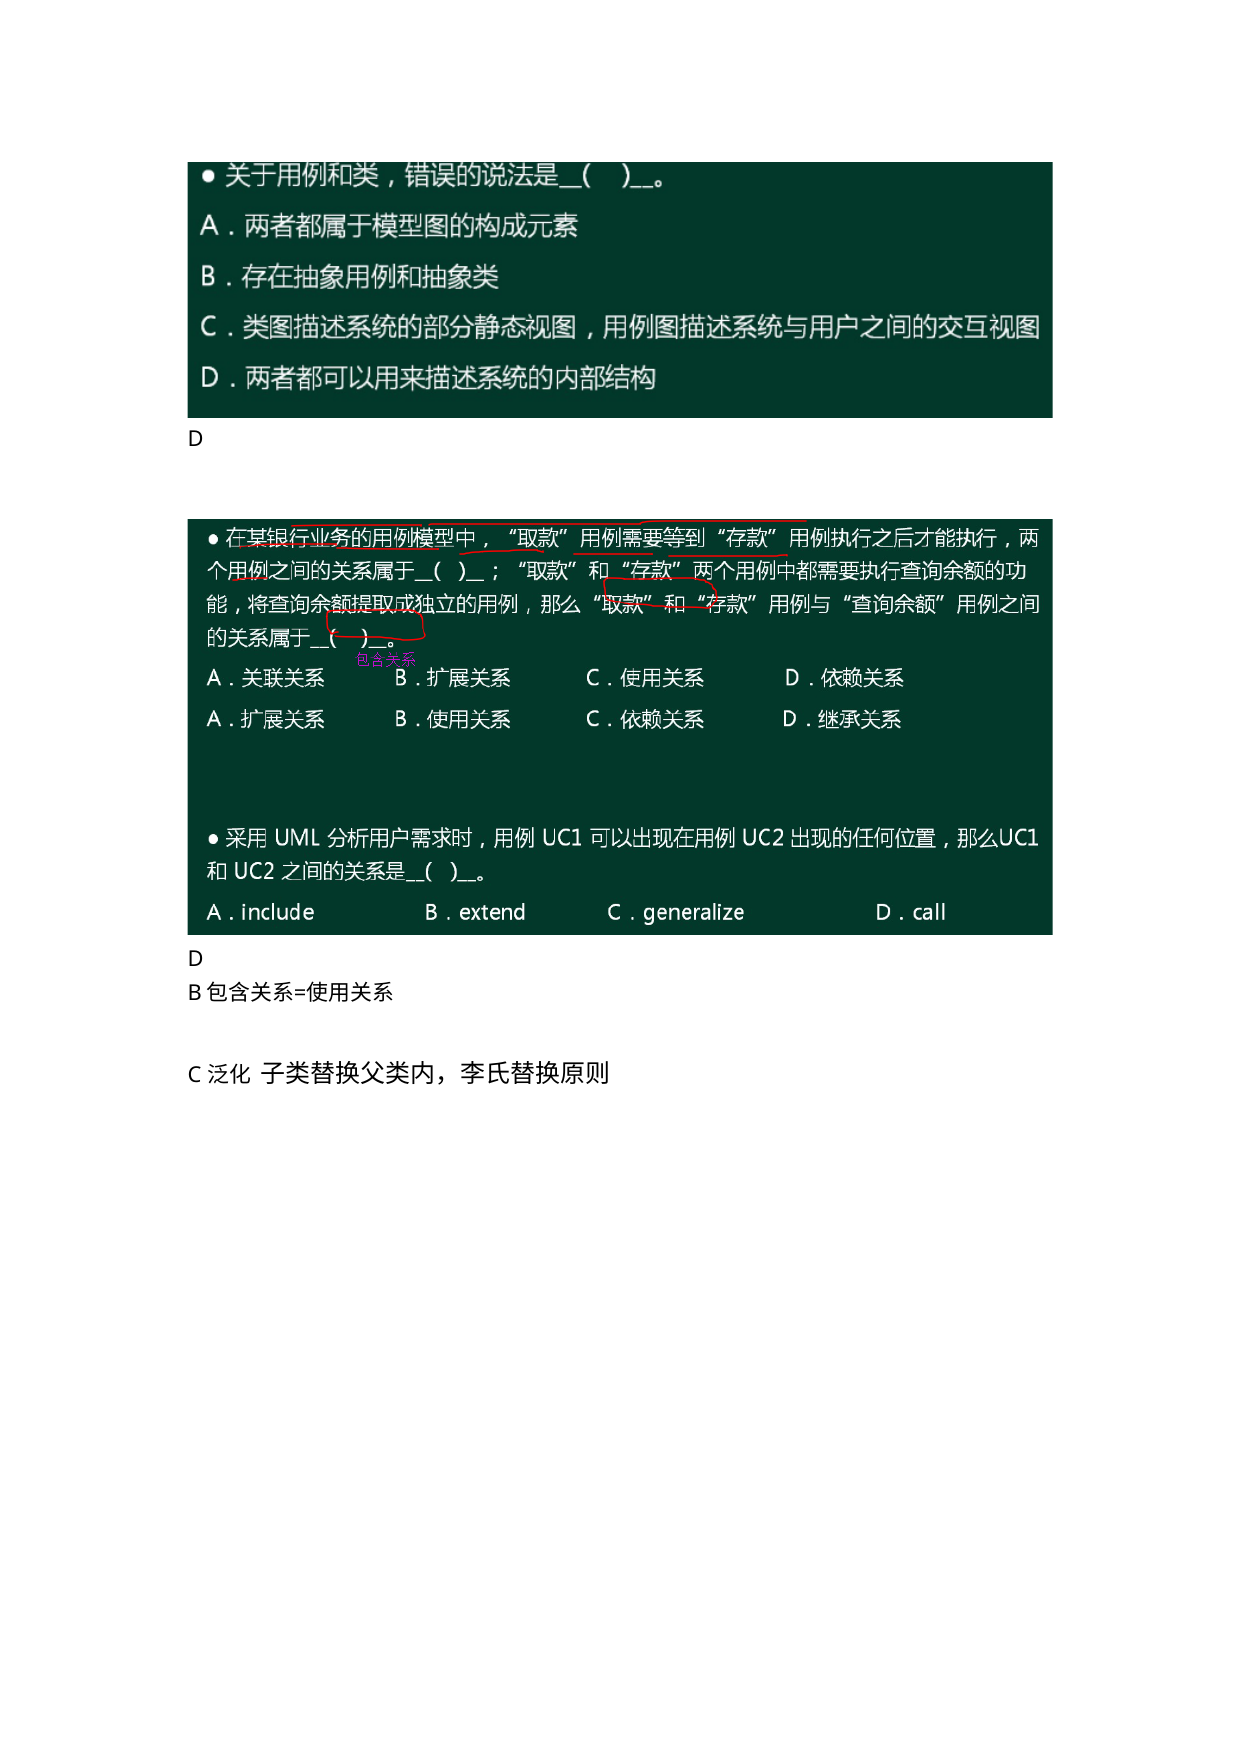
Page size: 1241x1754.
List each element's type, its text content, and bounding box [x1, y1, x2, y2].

text D [187, 942, 1053, 974]
text B包含关系=使用关系 [187, 974, 1053, 1007]
picture [187, 162, 1053, 418]
picture [187, 519, 1053, 935]
text C 泛化 子类替换父类内，李氏替换原则 [187, 1039, 1053, 1104]
text D [187, 422, 1053, 454]
